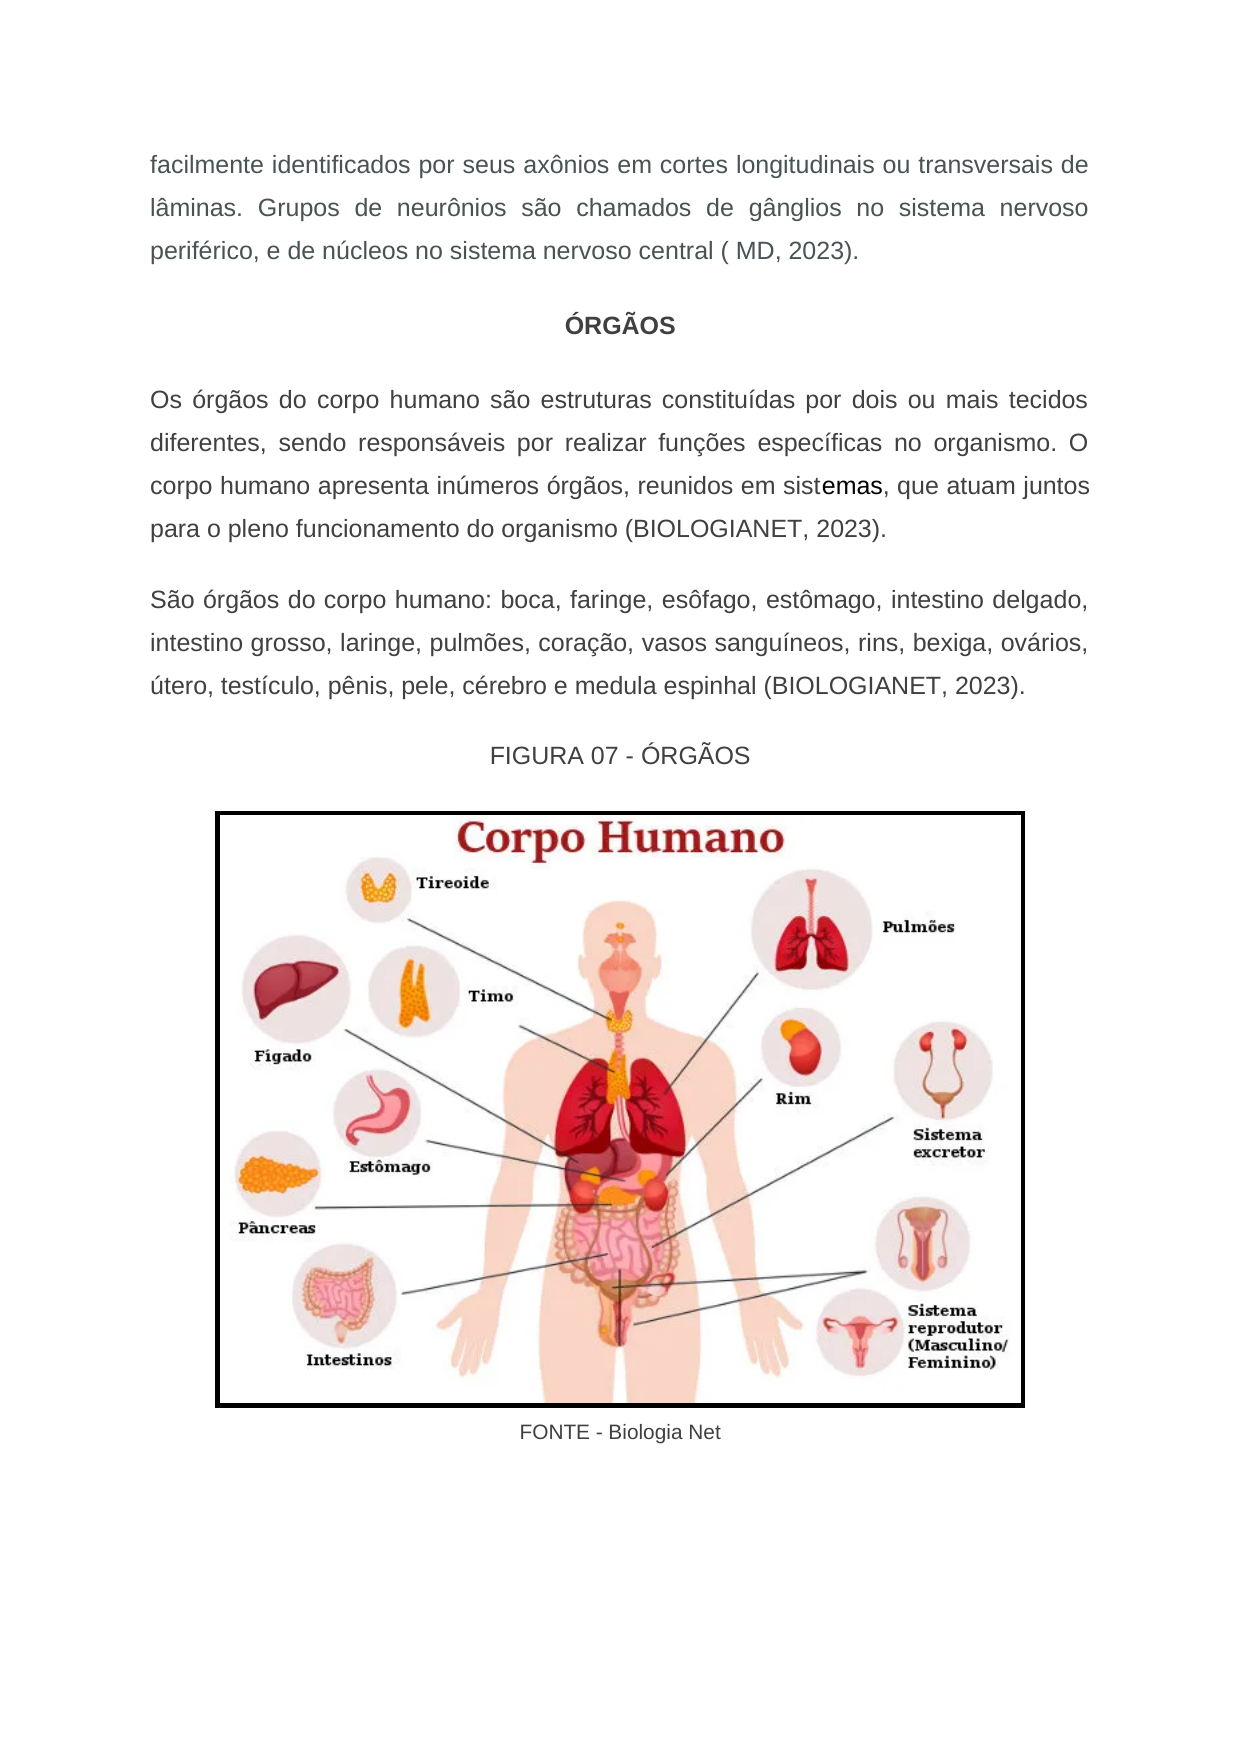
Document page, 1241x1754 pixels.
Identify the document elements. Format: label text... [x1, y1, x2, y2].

text São órgãos do corpo humano: boca, faringe, esôfago, estômago, intestino delgado, intestino grosso, laringe, pulmões, coração, vasos sanguíneos, rins, bexiga, ovários, útero, testículo, pênis, pele, cérebro e medula espinhal (BIOLOGIANET, 2023). [150, 584, 1090, 699]
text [150, 150, 1090, 265]
text Os órgãos do corpo humano são estruturas constituídas por dois ou mais tecidos diferentes, sendo responsáveis por realizar funções específicas no organismo. O corpo humano apresenta inúmeros órgãos, reunidos em sistemas, que atuam juntos para o pleno funcionamento do organismo (BIOLOGIANET, 2023). [150, 385, 1090, 543]
text ÓRGÃOS [150, 311, 1090, 339]
text FIGURA 07 - ÓRGÃOS [150, 741, 1090, 770]
picture [220, 815, 1021, 1403]
